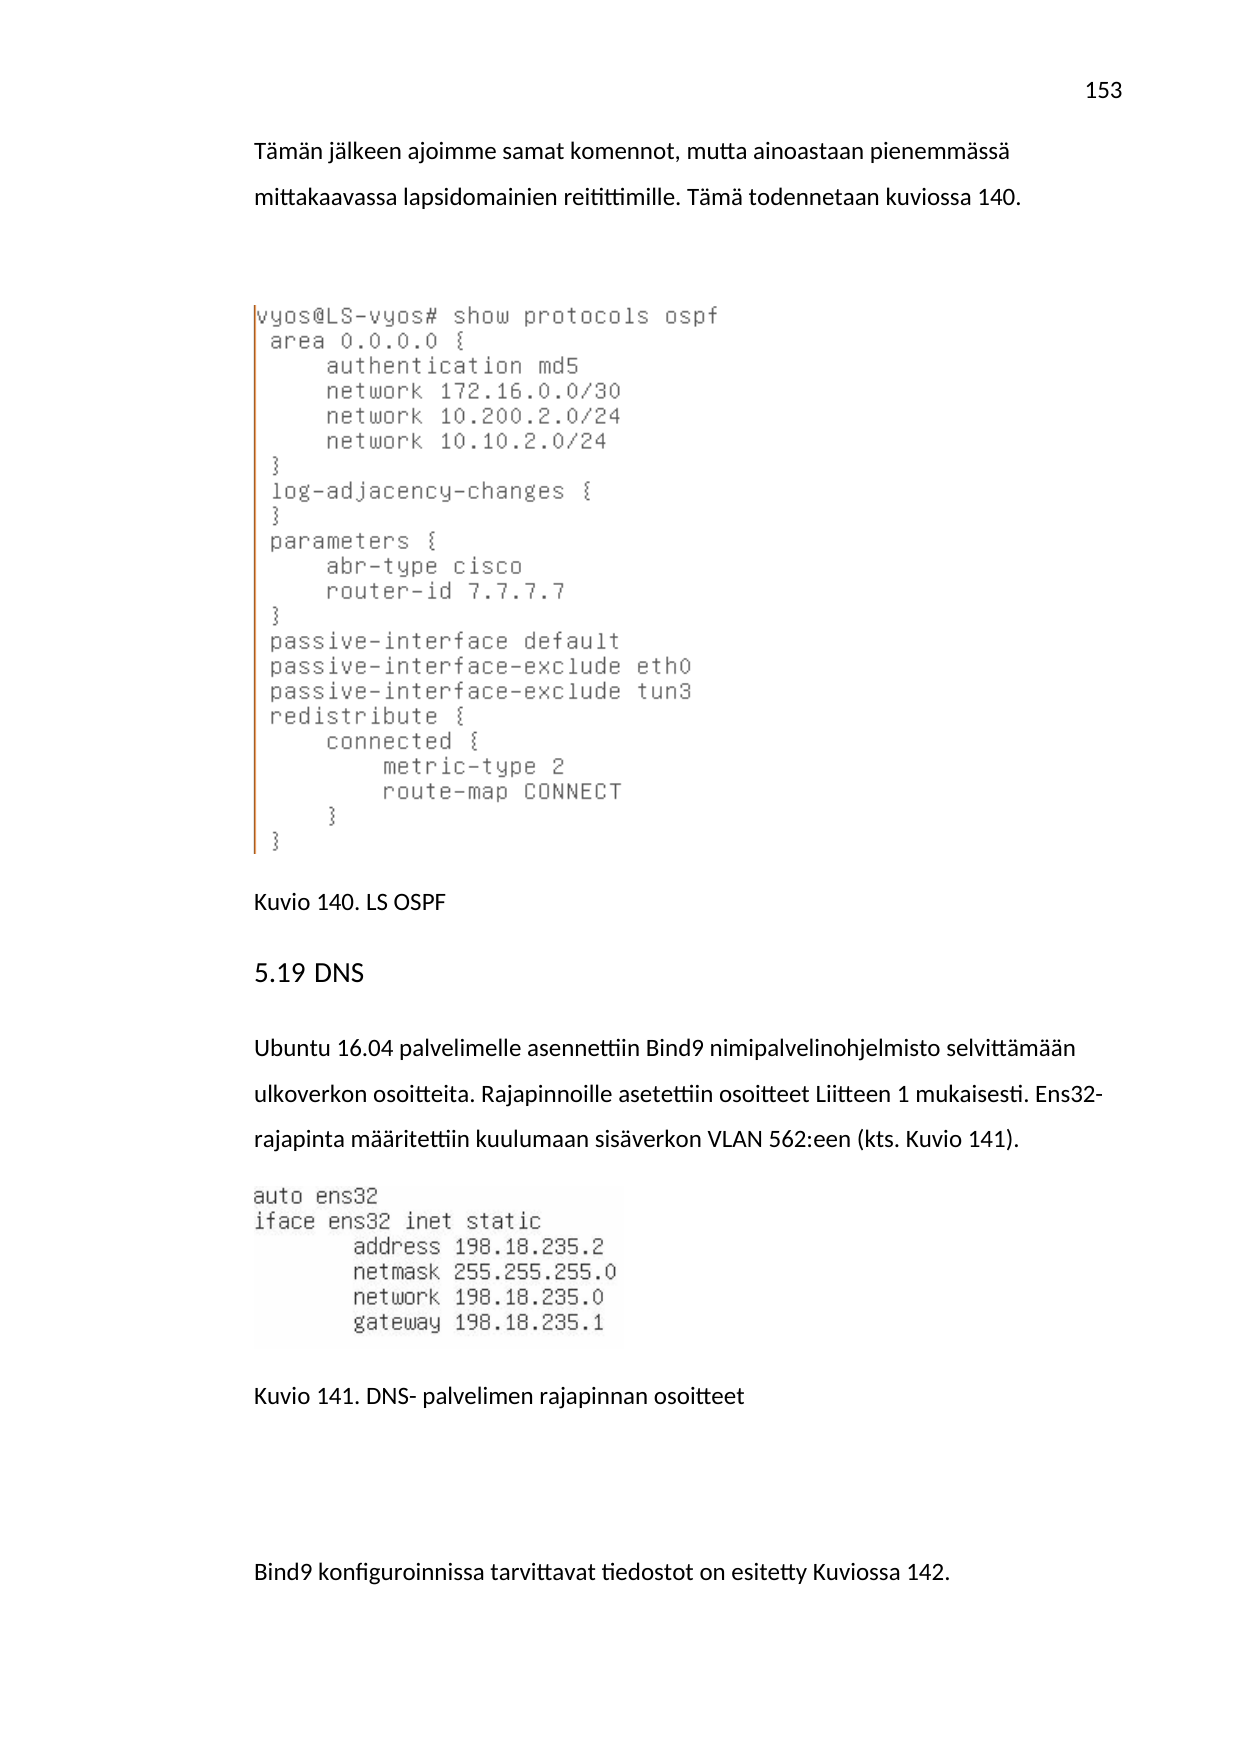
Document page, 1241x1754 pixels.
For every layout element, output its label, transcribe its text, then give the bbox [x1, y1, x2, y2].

text Ubuntu 16.04 palvelimelle asennettiin Bind9 nimipalvelinohjelmisto selvittämään ulkoverkon osoitteita. Rajapinnoille asetettiin osoitteet Liitteen 1 mukaisesti. Ens32- rajapinta määritettiin kuulumaan sisäverkon VLAN 562:een (kts. Kuvio 141). [254, 1032, 1122, 1154]
picture [253, 1186, 625, 1349]
text Tämän jälkeen ajoimme samat komennot, mutta ainoastaan pienemmässä mittakaavassa lapsidomainien reitittimille. Tämä todennetaan kuviossa 140. [254, 135, 1122, 211]
text Bind9 konfiguroinnissa tarvittavat tiedostot on esitetty Kuviossa 142. [254, 1557, 1122, 1587]
picture [253, 305, 918, 854]
subtitle DNS [254, 954, 1122, 989]
